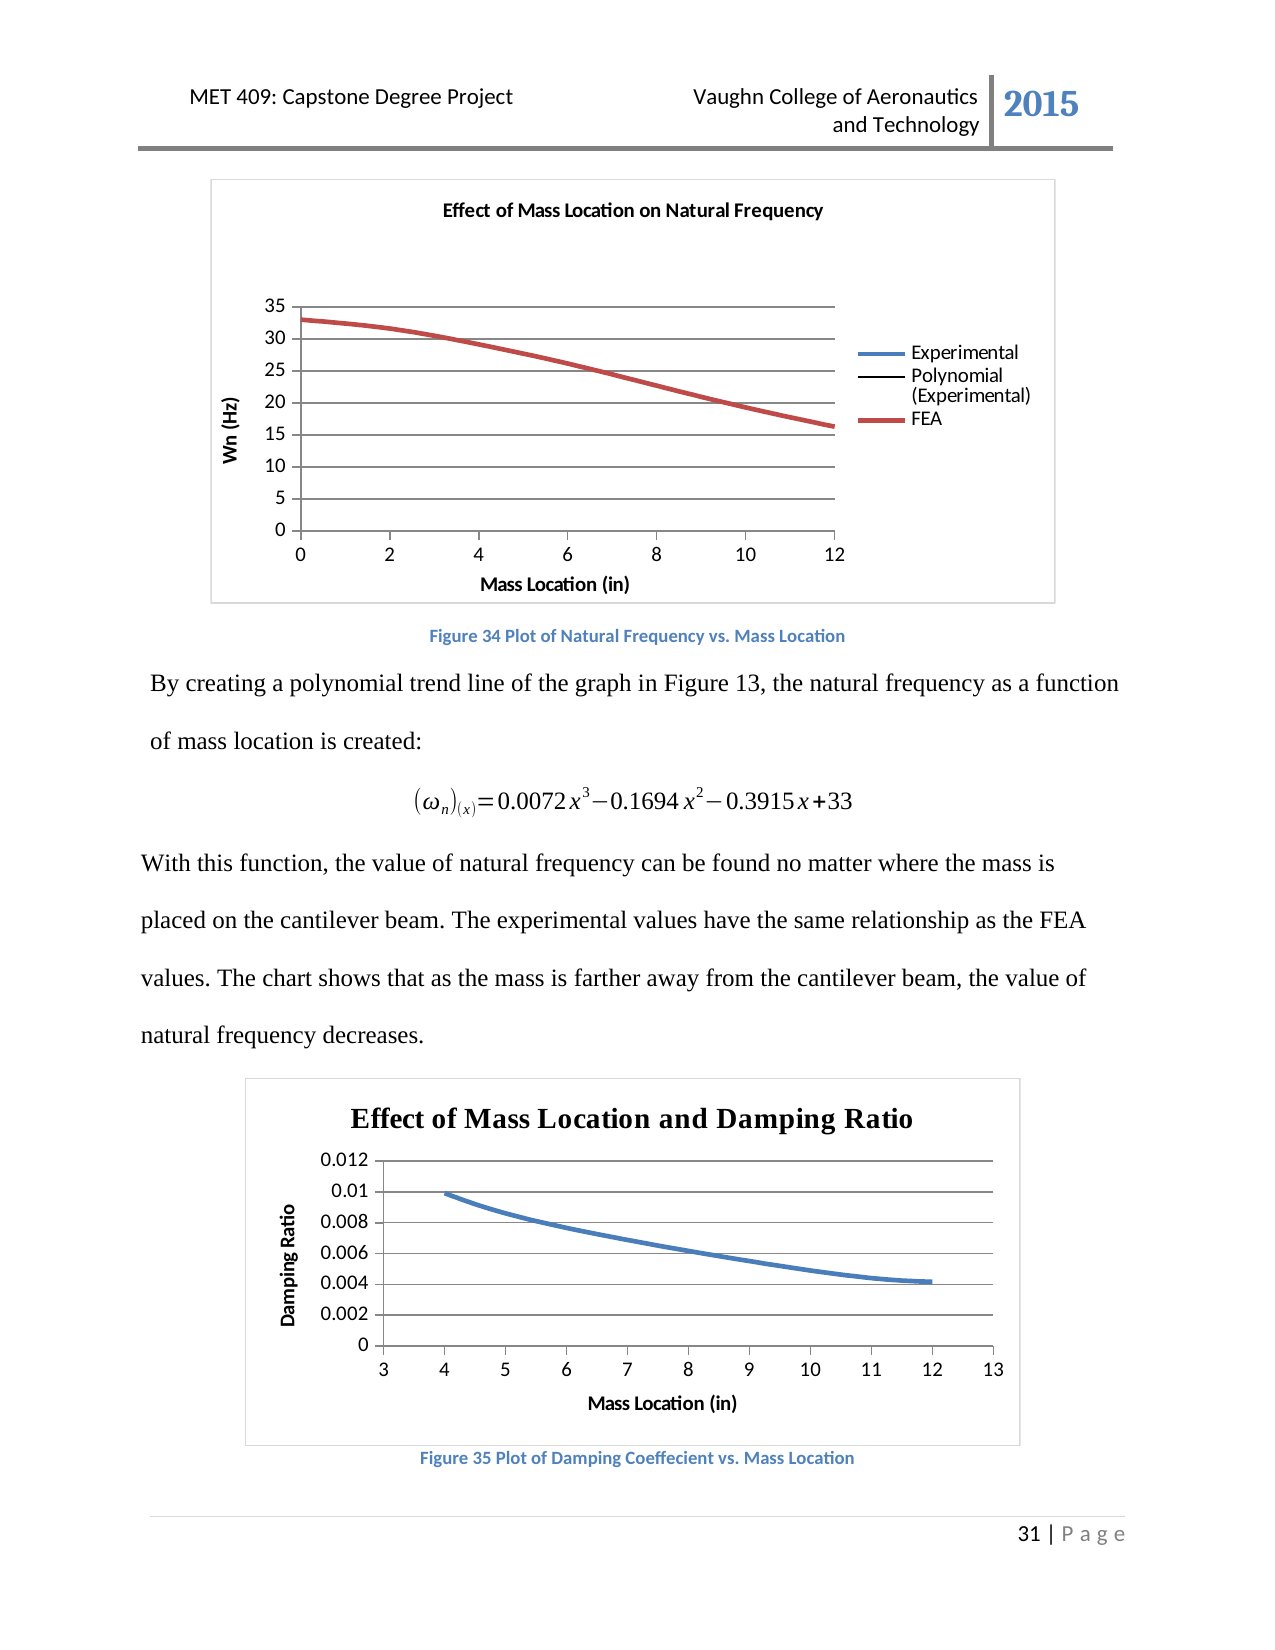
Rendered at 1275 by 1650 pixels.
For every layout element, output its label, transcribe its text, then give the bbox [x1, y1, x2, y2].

text By creating a polynomial trend line of the graph in Figure 13, the natural frequency as a function of mass location is created: [150, 668, 1125, 754]
list With this function, the value of natural frequency can be found no matter where the mass is placed on the cantilever beam. The experimental values have the same relationship as the FEA values. The chart shows that as the mass is farther away from the cantilever beam, the value of natural frequency decreases. [141, 848, 1125, 1049]
